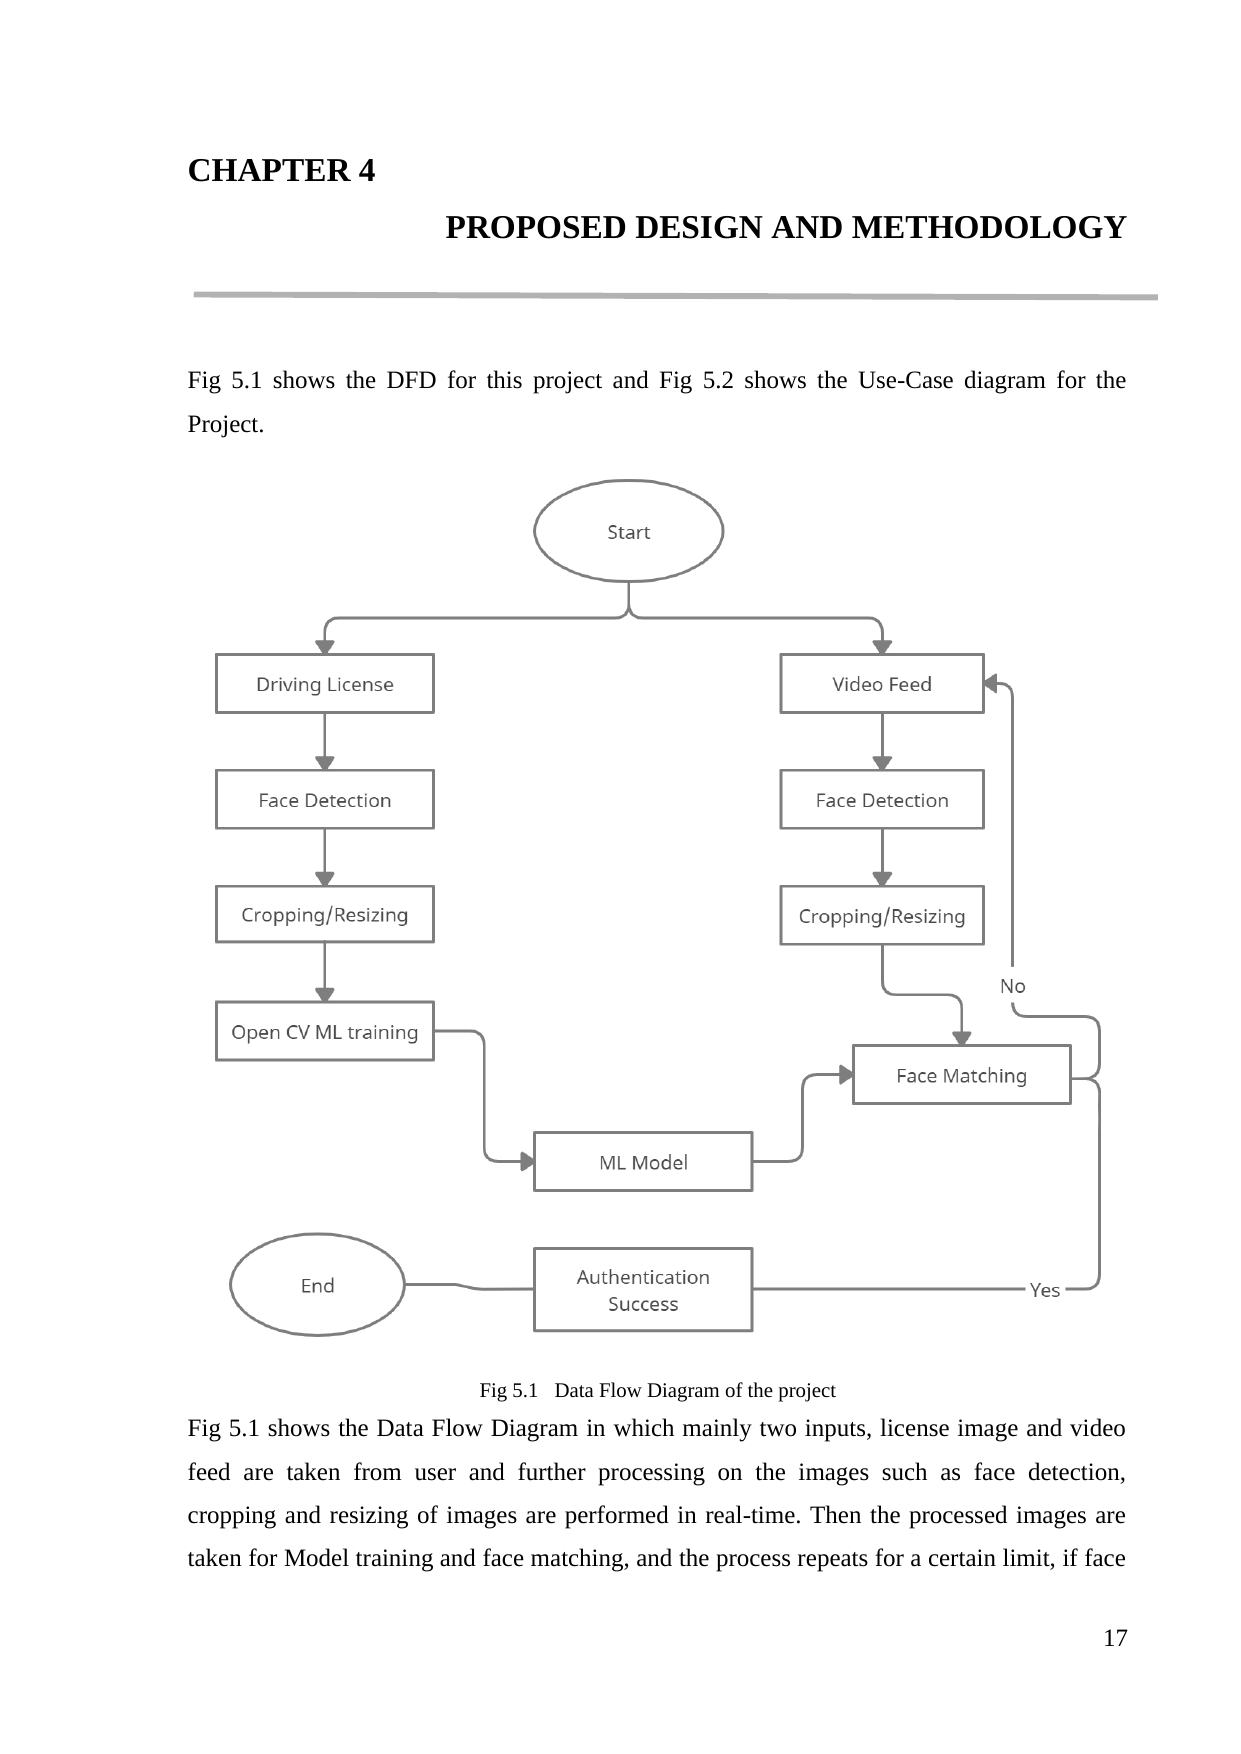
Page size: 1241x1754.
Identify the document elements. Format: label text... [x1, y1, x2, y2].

picture [187, 451, 1128, 1364]
text CHAPTER 4 [187, 150, 1128, 188]
text PROPOSED DESIGN AND METHODOLOGY [187, 207, 1128, 246]
text Fig 5.1 Data Flow Diagram of the project [187, 1377, 1128, 1402]
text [187, 1413, 1128, 1572]
text Fig 5.1 shows the DFD for this project and Fig 5.2 shows the Use-Case diagram for the Project. [187, 366, 1128, 437]
